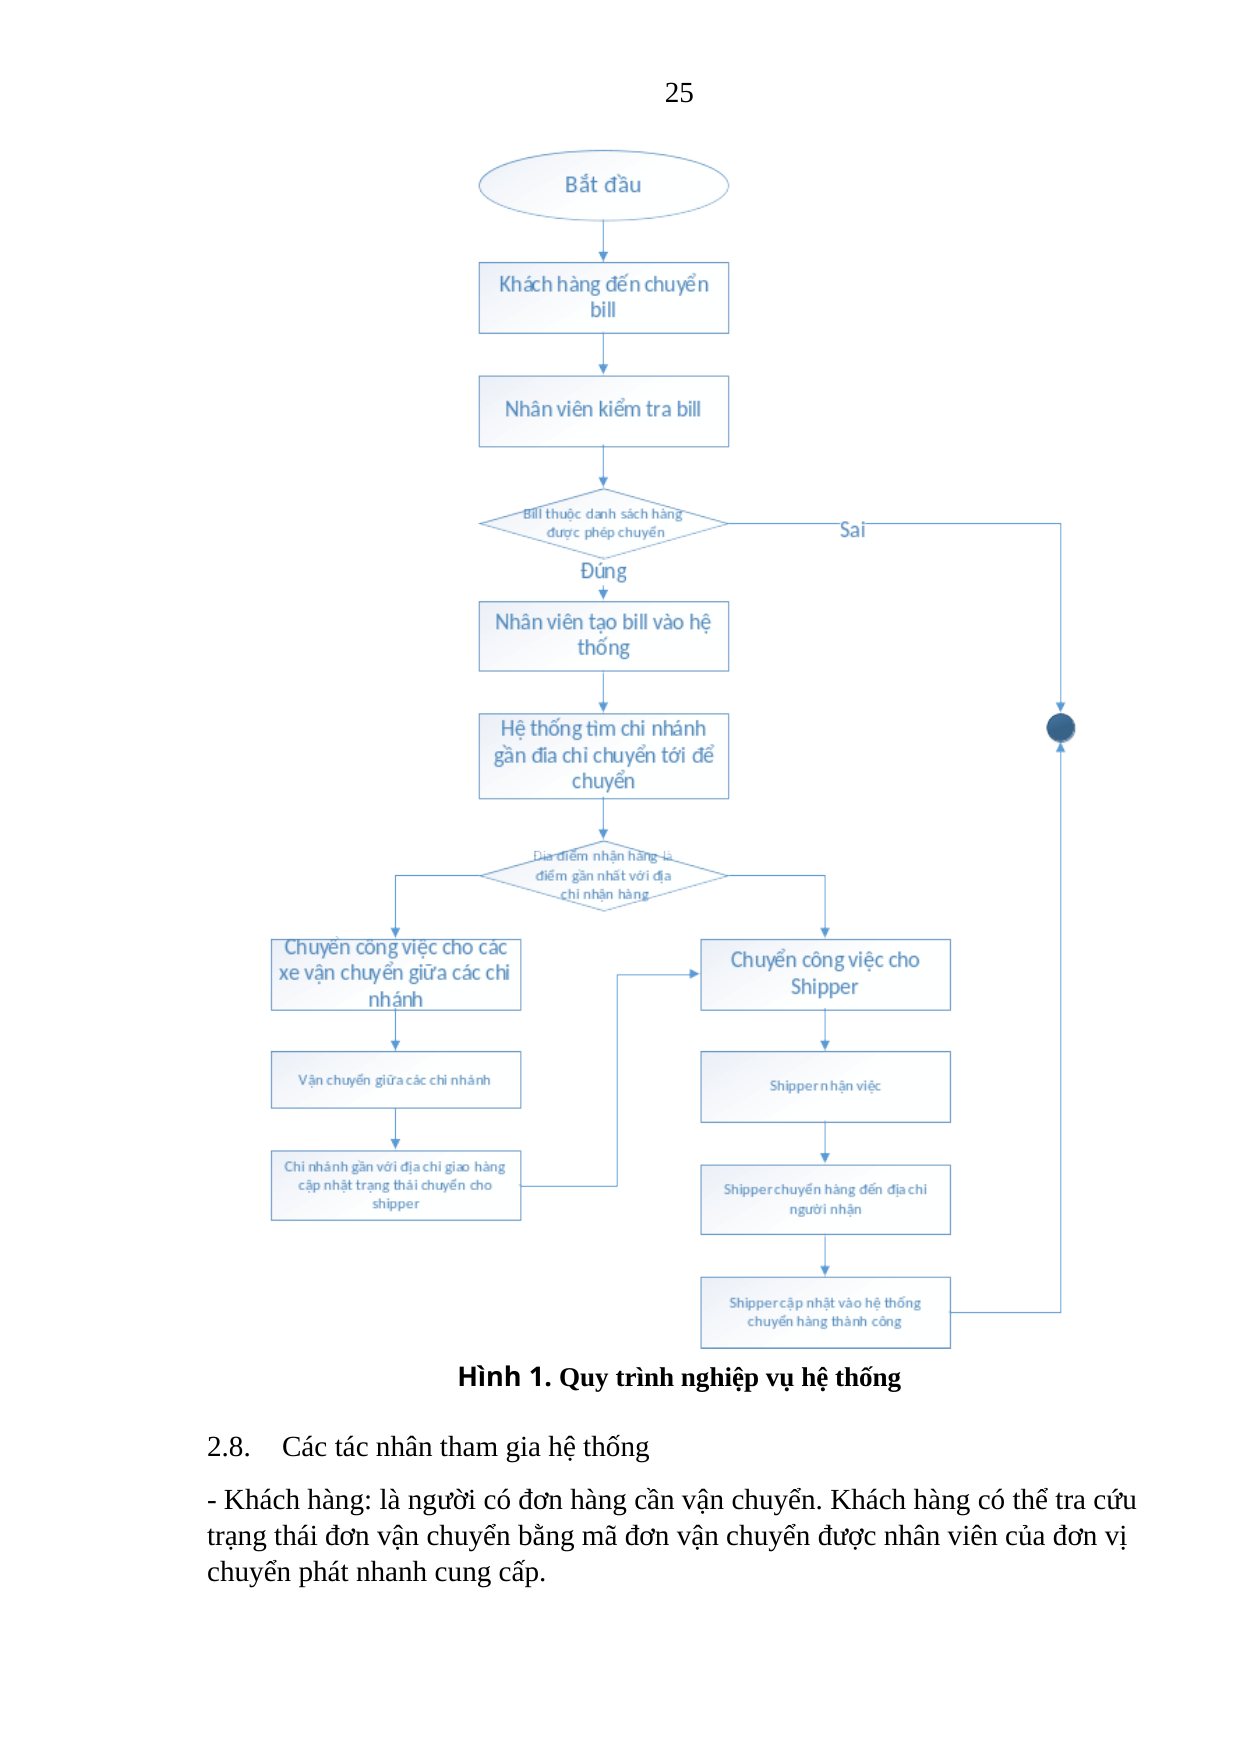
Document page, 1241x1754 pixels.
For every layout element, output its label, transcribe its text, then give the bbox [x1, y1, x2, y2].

list Các tác nhân tham gia hệ thống [207, 1429, 1152, 1463]
list Quy trình nghiệp vụ hệ thống [207, 1357, 1152, 1394]
text - Khách hàng: là người có đơn hàng cần vận chuyển. Khách hàng có thể tra cứu trạng thái đơn vận chuyển bằng mã đơn vận chuyển được nhân viên của đơn vị chuyển phát nhanh cung cấp. [207, 1482, 1152, 1588]
